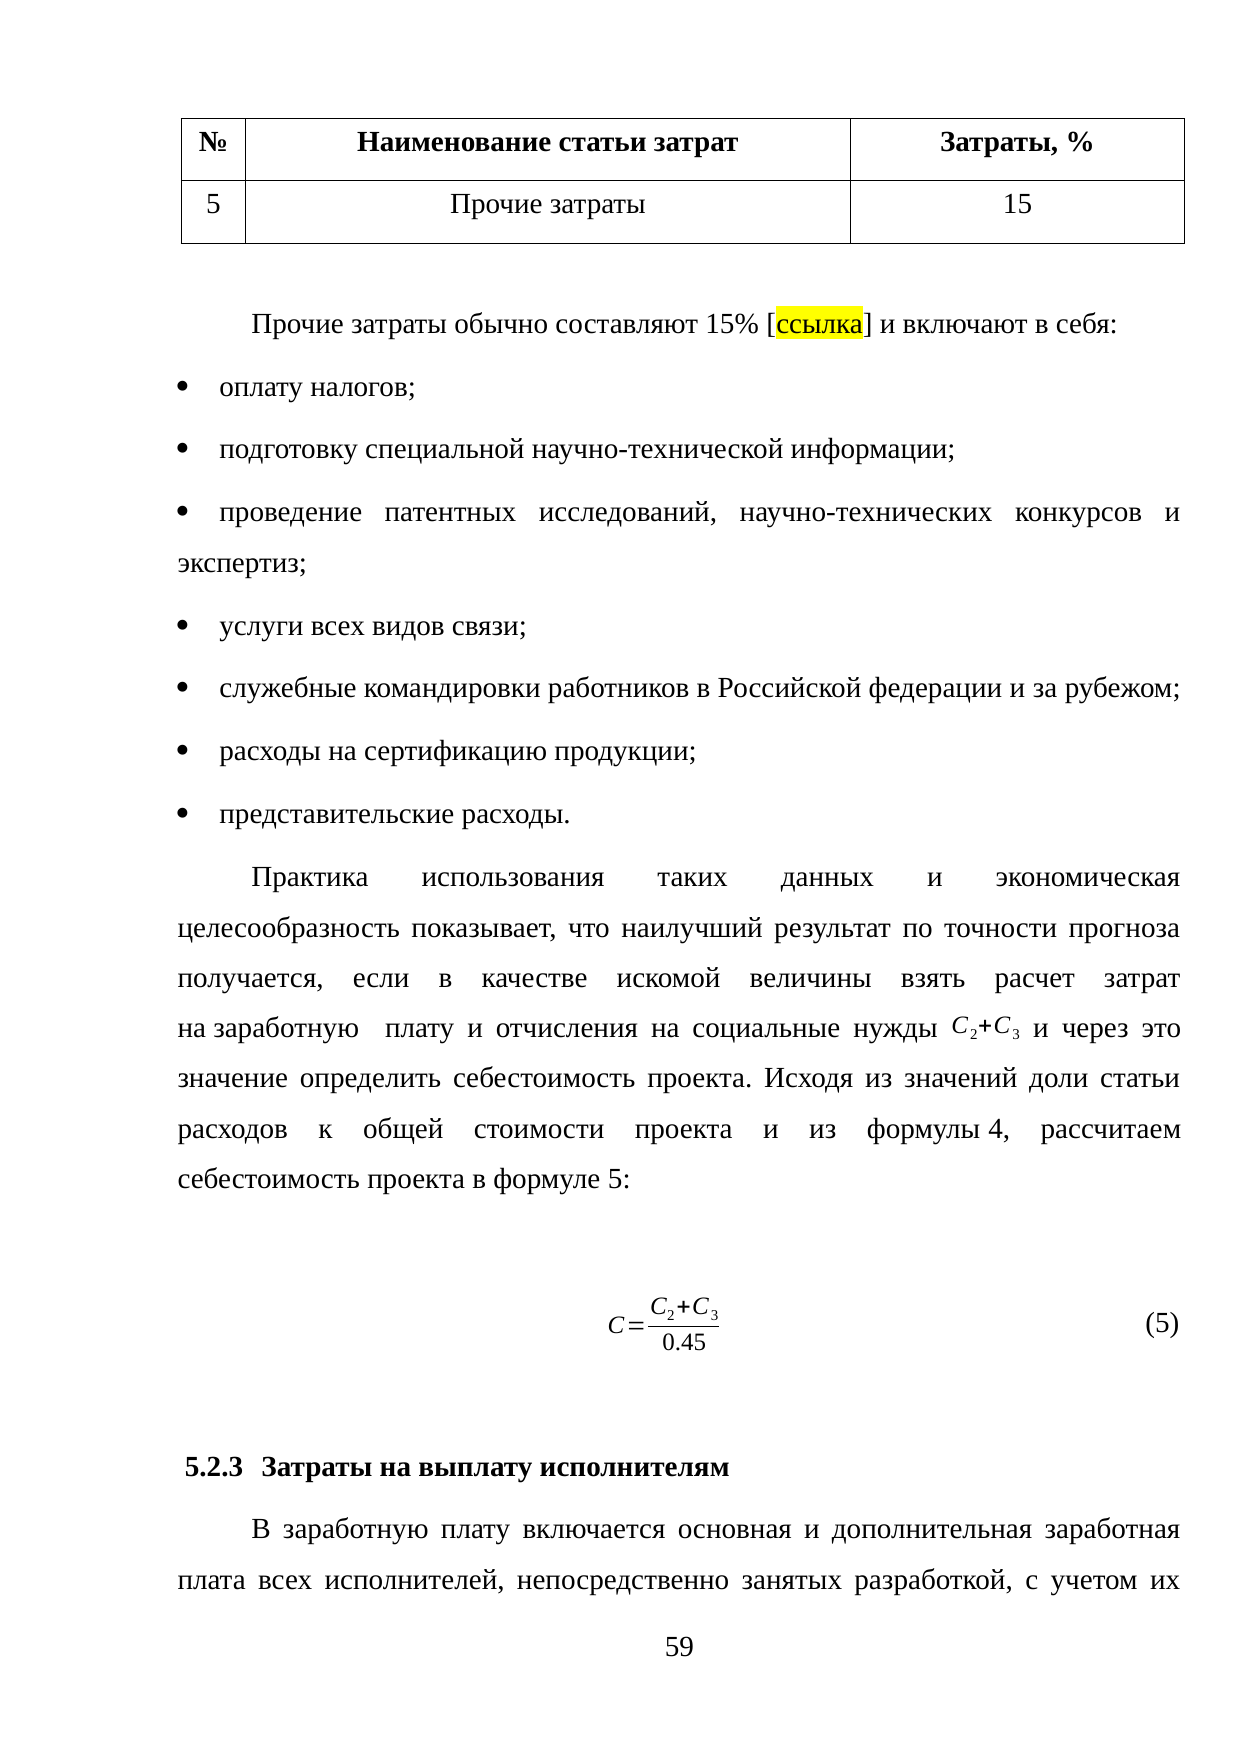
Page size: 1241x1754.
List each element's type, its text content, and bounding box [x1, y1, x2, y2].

list расходы на сертификацию продукции; [177, 733, 1181, 767]
table_cell 5 [182, 181, 245, 242]
list служебные командировки работников в Российской федерации и за рубежом; [177, 671, 1181, 704]
table_header Наименование статьи затрат [246, 119, 850, 180]
text Практика использования таких данных и экономическая целесообразность показывает, что наилучший результат по точности прогноза получается, если в качестве искомой величины взять расчет затрат на заработную плату и отчисления на социальные нужды и через это значение определить себестоимость проекта. Исходя из значений доли статьи расходов к общей стоимости проекта и из формулы 4, рассчитаем себестоимость проекта в формуле 5: [177, 859, 1181, 1195]
text Прочие затраты обычно составляют 15% [ссылка] и включают в себя: [863, 306, 1181, 339]
text Прочие затраты обычно составляют 15% [ссылка] и включают в себя: [177, 306, 776, 339]
table_header Затраты, % [851, 119, 1184, 180]
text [177, 1512, 1181, 1596]
list представительские расходы. [177, 796, 1181, 830]
subtitle Затраты на выплату исполнителям [177, 1449, 1181, 1482]
table_header (5) [1073, 1287, 1185, 1373]
list подготовку специальной научно-технической информации; [177, 432, 1181, 465]
table_cell 15 [851, 181, 1184, 242]
list оплату налогов; [177, 369, 1181, 402]
list проведение патентных исследований, научно-технических конкурсов и экспертиз; [177, 494, 1181, 578]
table_cell Прочие затраты [246, 181, 850, 242]
table_header № [182, 119, 245, 180]
list услуги всех видов связи; [177, 608, 1181, 641]
table_header [181, 1287, 1073, 1373]
